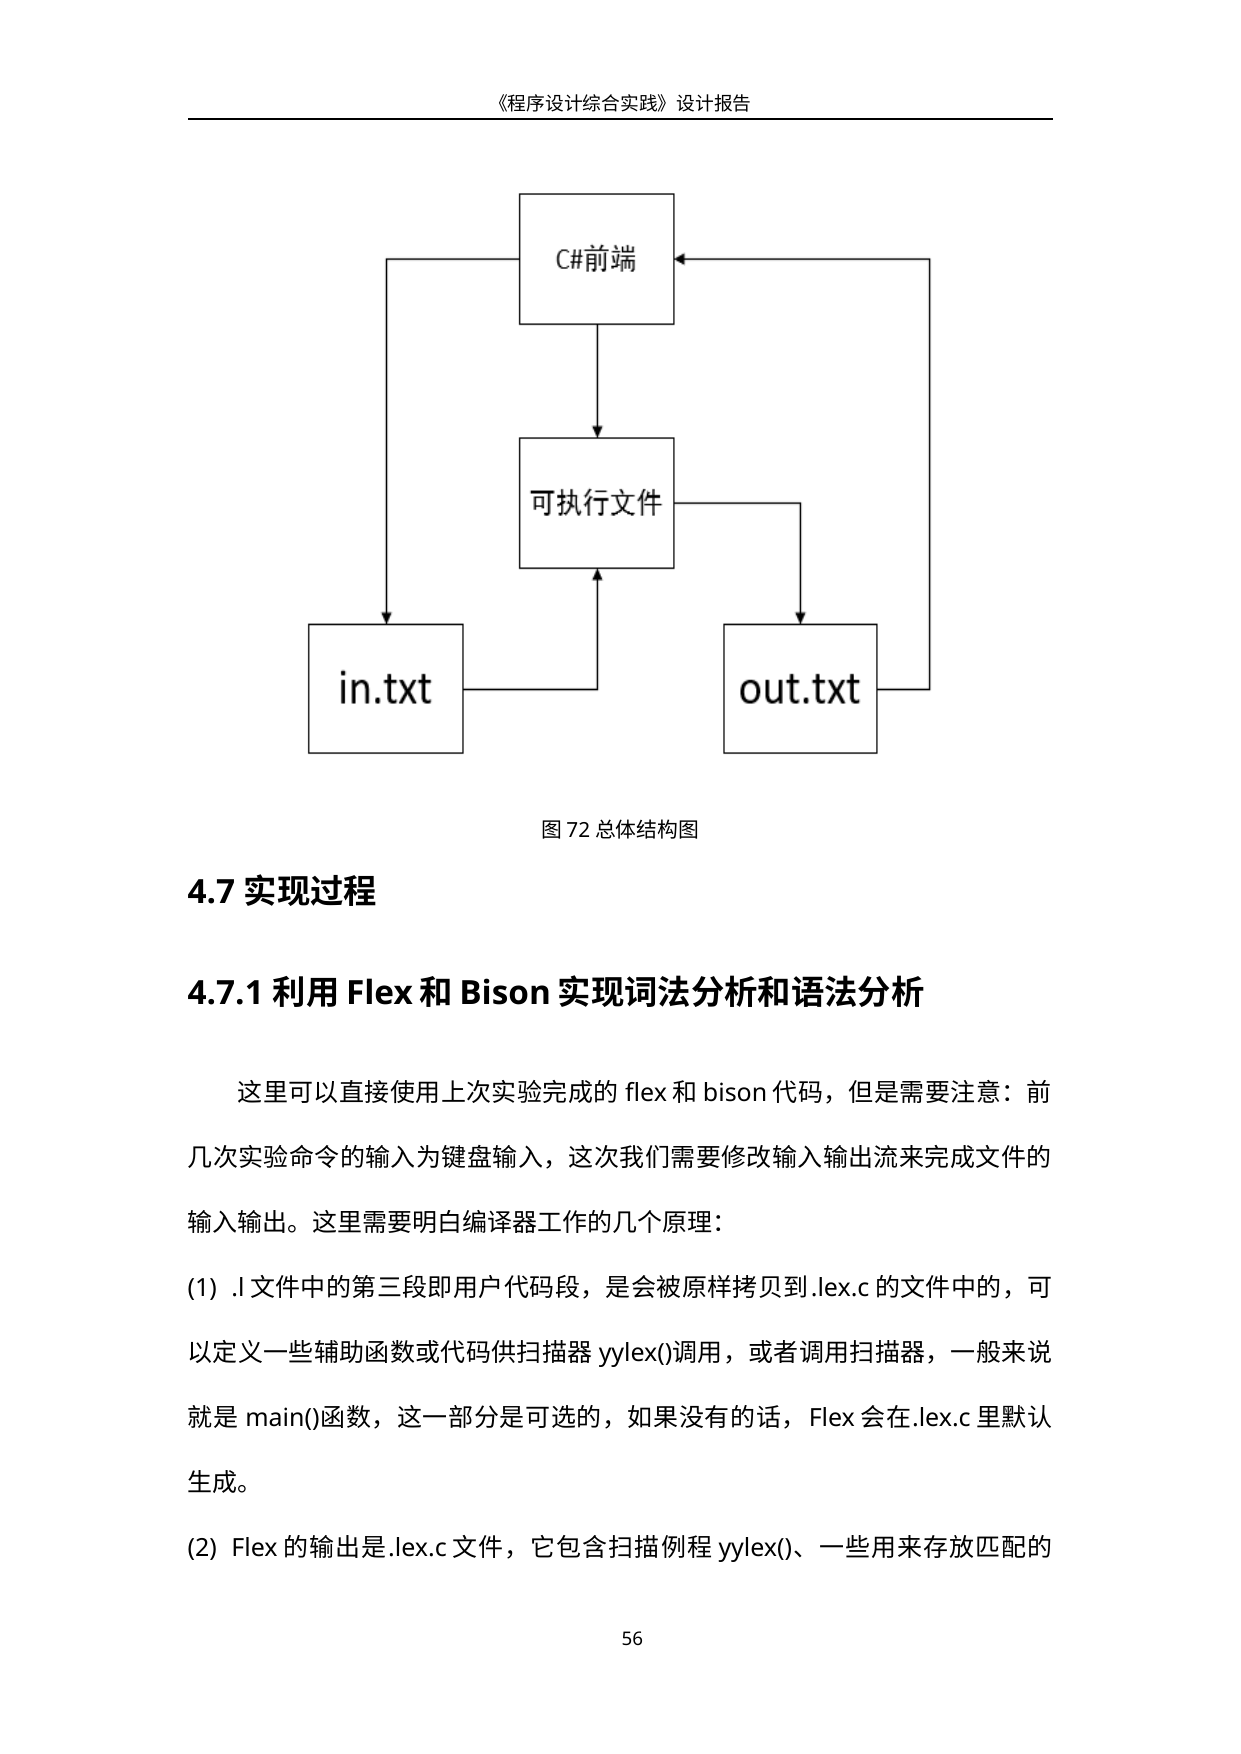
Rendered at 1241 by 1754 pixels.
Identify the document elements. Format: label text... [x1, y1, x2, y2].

text 图72 总体结构图 [187, 812, 1053, 844]
subtitle 4.7 实现过程 [187, 857, 1053, 922]
text 这里可以直接使用上次实验完成的flex和bison代码，但是需要注意：前几次实验命令的输入为键盘输入，这次我们需要修改输入输出流来完成文件的输入输出。这里需要明白编译器工作的几个原理： [187, 1058, 1053, 1253]
list .l文件中的第三段即用户代码段，是会被原样拷贝到.lex.c的文件中的，可以定义一些辅助函数或代码供扫描器yylex()调用，或者调用扫描器，一般来说就是 main()函数，这一部分是可选的，如果没有的话，Flex会在.lex.c里默认生成。 [187, 1253, 1053, 1513]
subtitle 4.7.1 利用Flex和Bison实现词法分析和语法分析 [187, 957, 1053, 1022]
picture [241, 162, 999, 794]
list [187, 1513, 1053, 1578]
